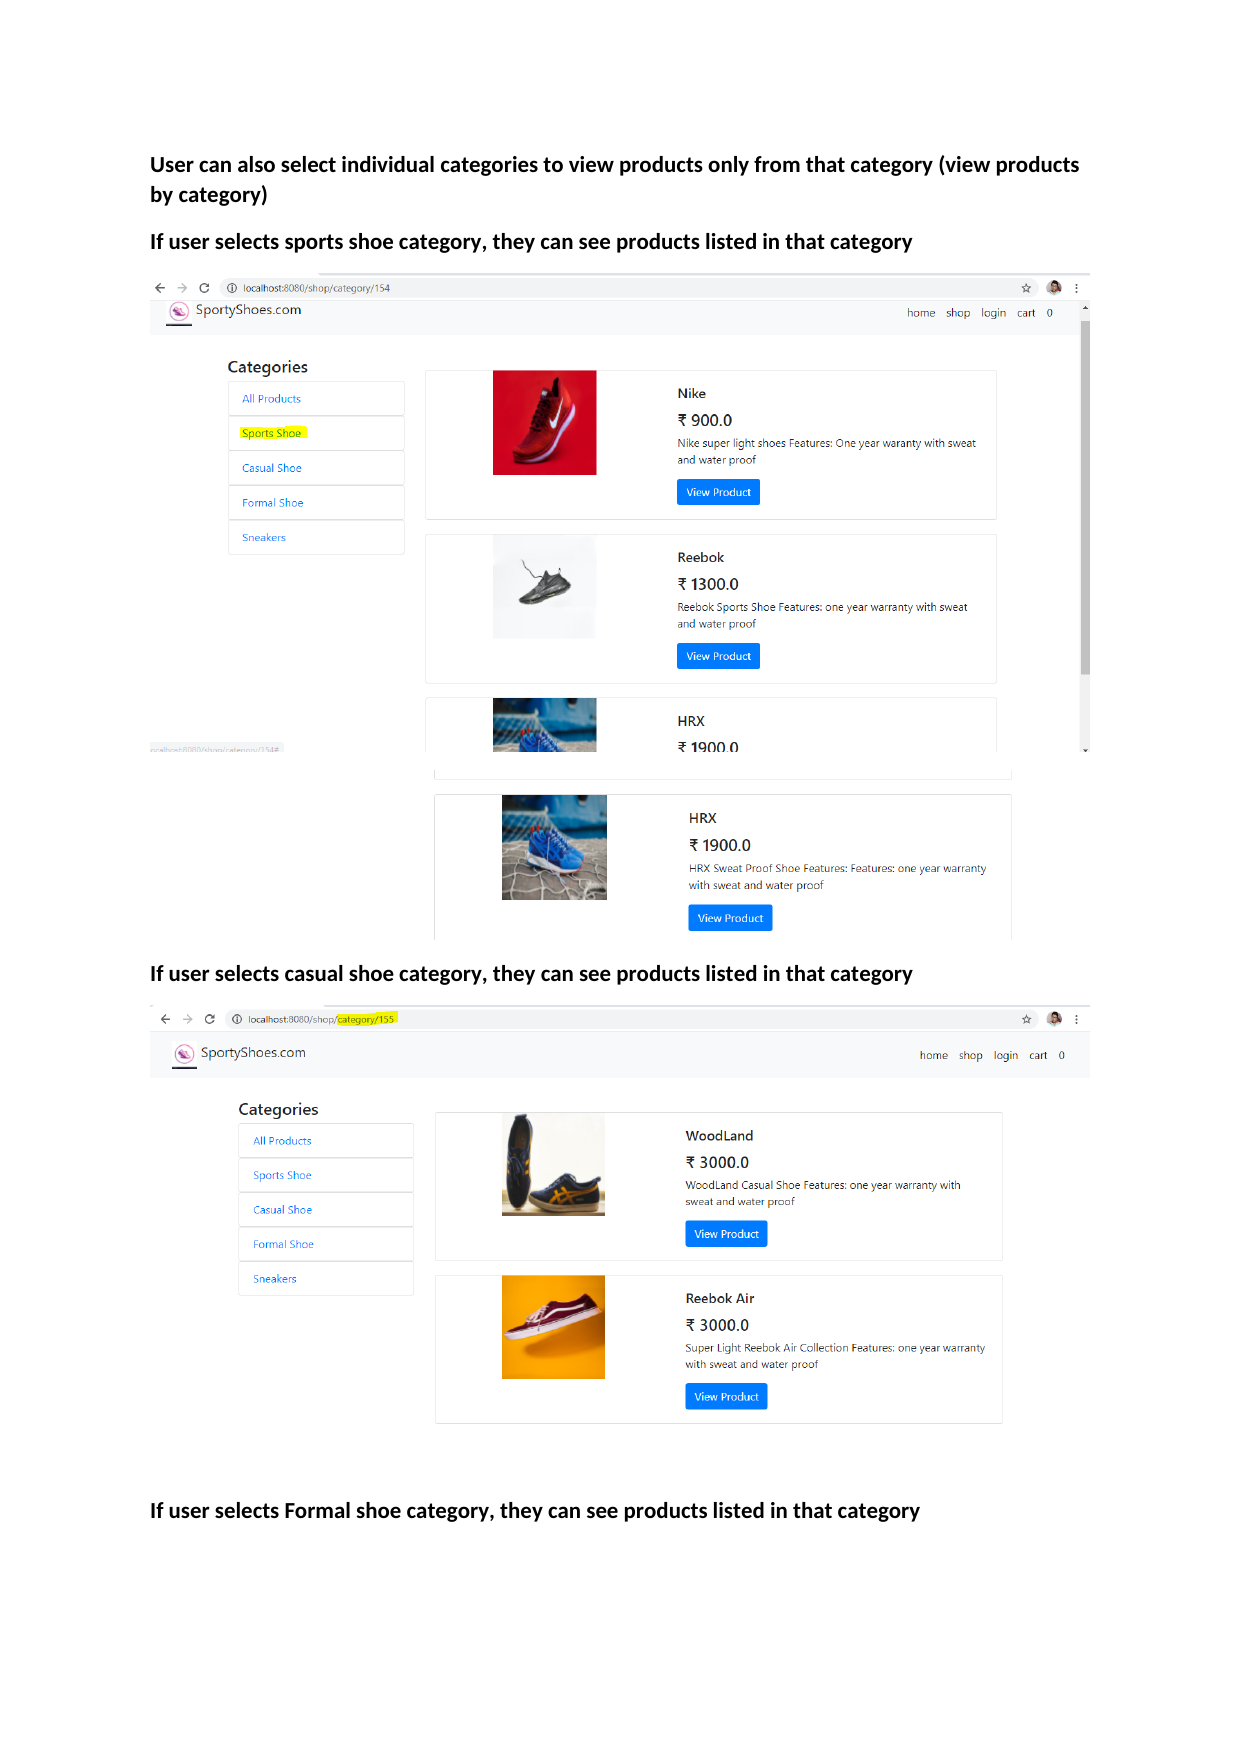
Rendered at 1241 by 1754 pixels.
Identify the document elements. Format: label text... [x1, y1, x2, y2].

text If user selects sports shoe category, they can see products listed in that category [150, 227, 1090, 255]
text If user selects casual shoe category, they can see products listed in that category [150, 959, 1090, 987]
picture [150, 1005, 1091, 1478]
picture [150, 273, 1091, 752]
text User can also select individual categories to view products only from that category (view products by category) [150, 150, 1090, 208]
picture [150, 770, 1091, 940]
text If user selects Formal shoe category, they can see products listed in that category [150, 1497, 1090, 1525]
